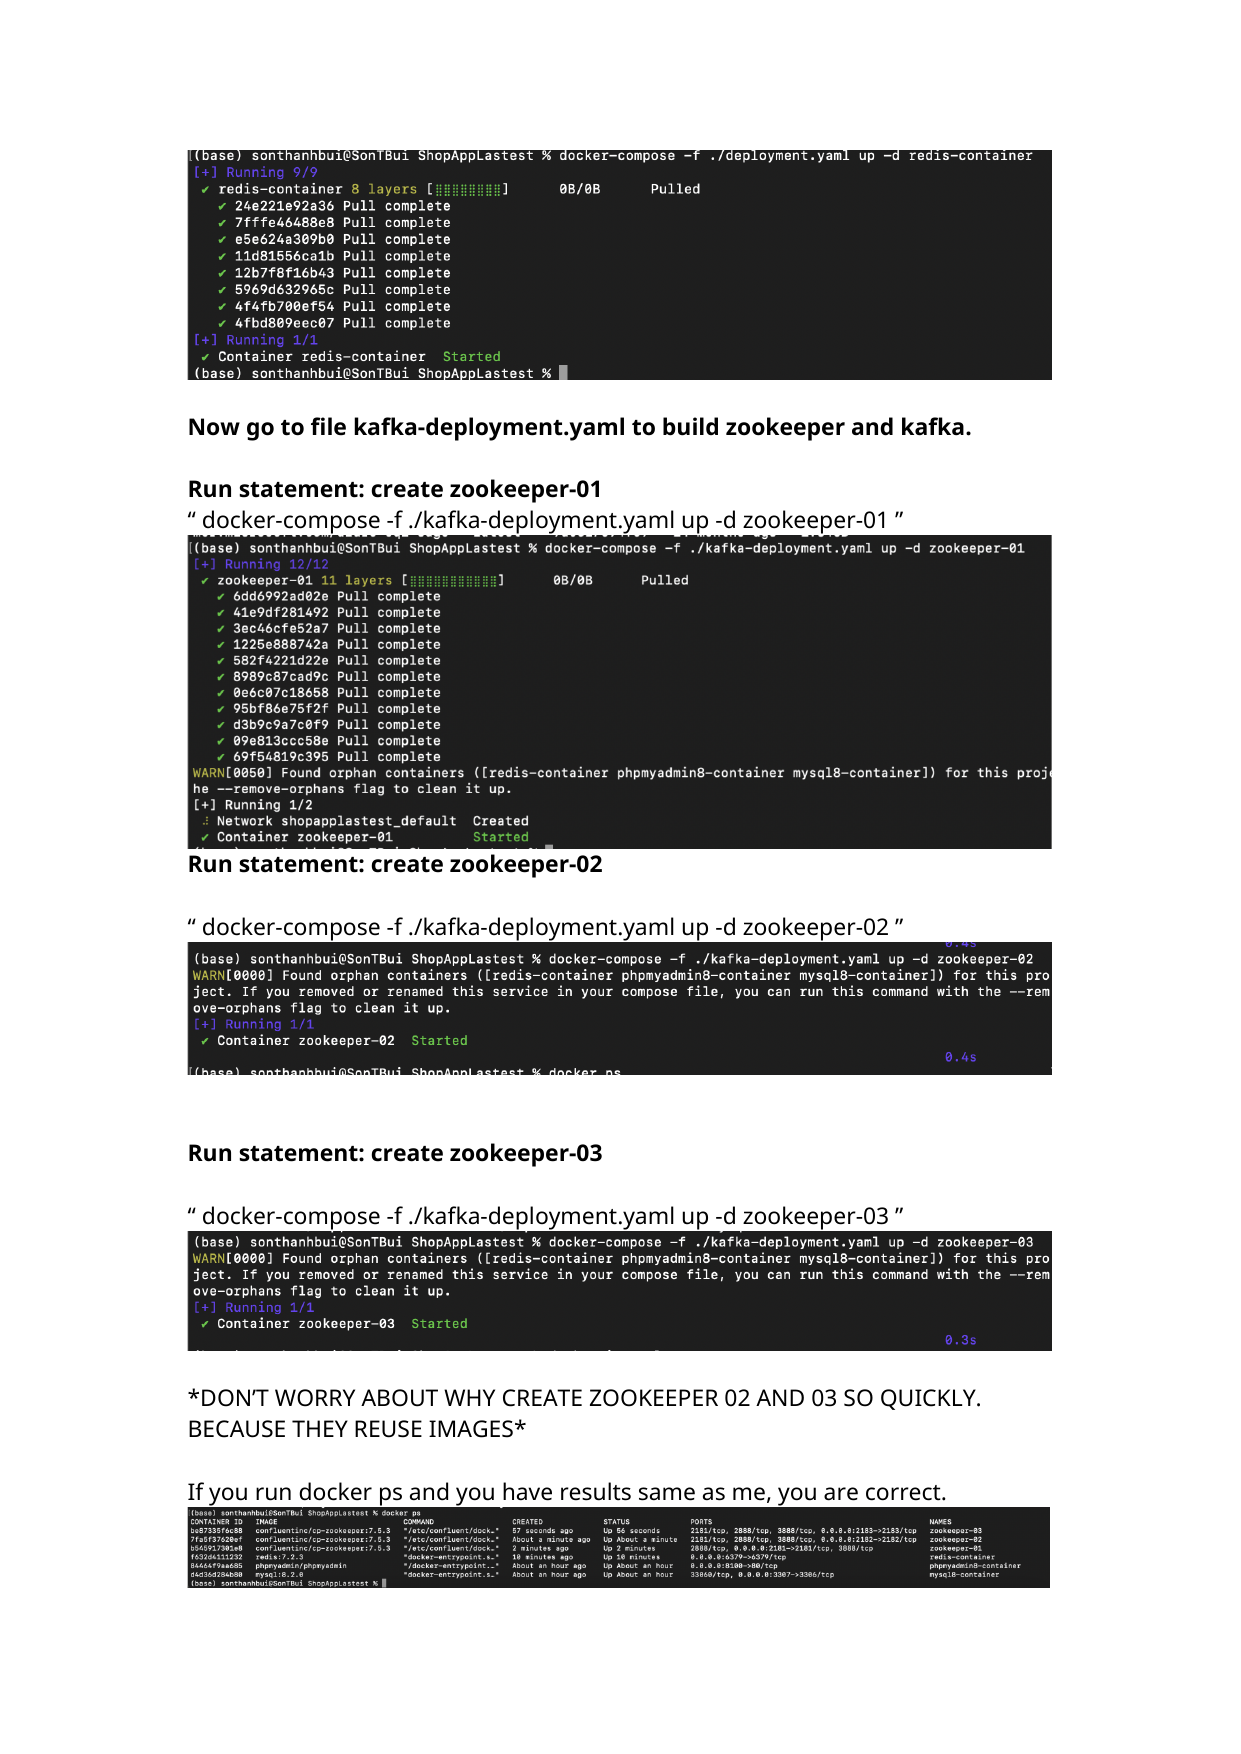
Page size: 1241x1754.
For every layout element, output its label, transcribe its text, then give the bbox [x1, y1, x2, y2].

picture [187, 1231, 1052, 1351]
text Run statement: create zookeeper-03 [187, 1137, 1053, 1168]
picture [187, 942, 1052, 1075]
text Run statement: create zookeeper-02 [187, 848, 1053, 879]
text *DON’T WORRY ABOUT WHY CREATE ZOOKEEPER 02 AND 03 SO QUICKLY. BECAUSE THEY REUSE IMAGES* [187, 1382, 1053, 1445]
text “ docker-compose -f ./kafka-deployment.yaml up -d zookeeper-03 ” [187, 1200, 1053, 1231]
text “ docker-compose -f ./kafka-deployment.yaml up -d zookeeper-02 ” [187, 911, 1053, 942]
text Run statement: create zookeeper-01 [187, 473, 1053, 504]
text “ docker-compose -f ./kafka-deployment.yaml up -d zookeeper-01 ” [187, 504, 1053, 535]
picture [187, 150, 1052, 380]
picture [187, 535, 1052, 849]
text Now go to file kafka-deployment.yaml to build zookeeper and kafka. [187, 410, 1053, 442]
picture [187, 1507, 1050, 1588]
